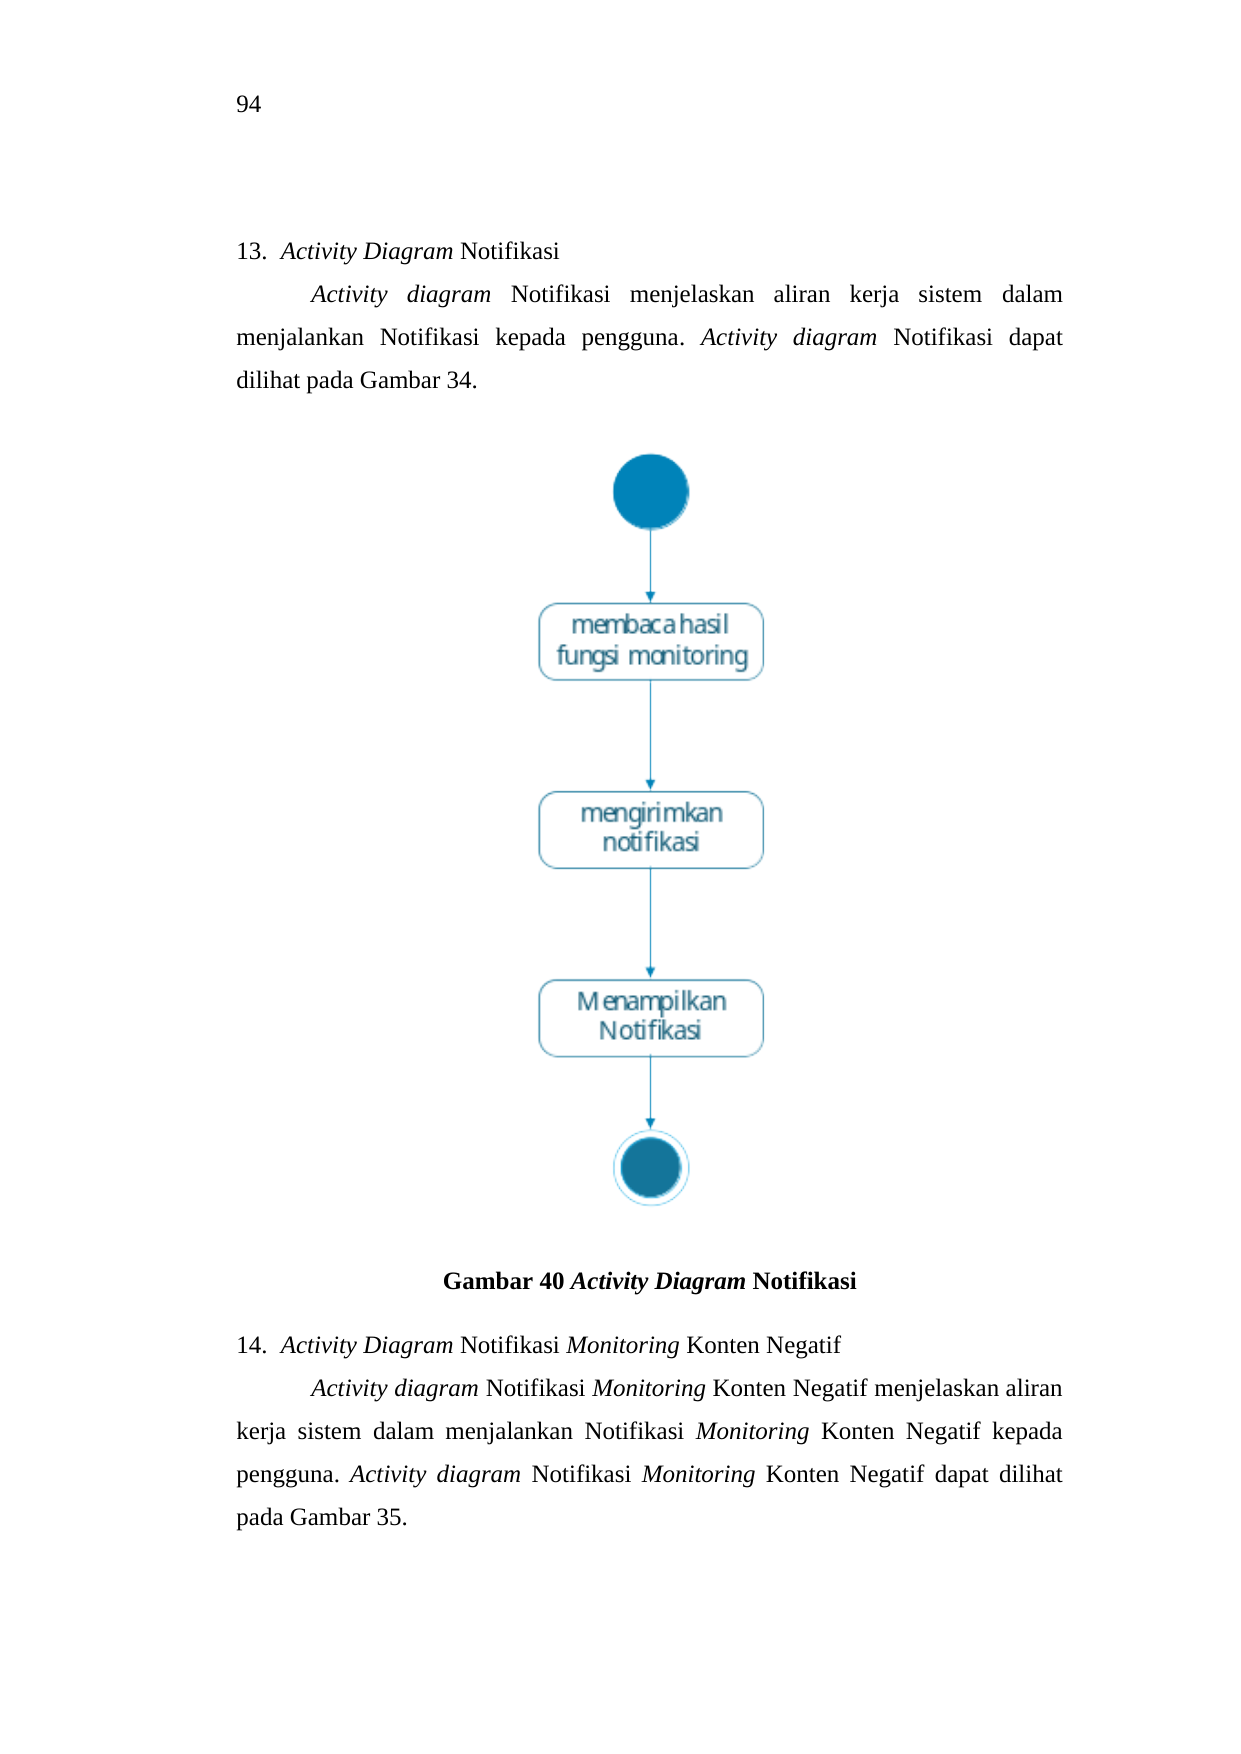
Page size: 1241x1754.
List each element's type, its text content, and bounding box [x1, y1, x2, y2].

text Activity diagram Notifikasi Monitoring Konten Negatif menjelaskan aliran kerja sistem dalam menjalankan Notifikasi Monitoring Konten Negatif kepada pengguna. Activity diagram Notifikasi Monitoring Konten Negatif dapat dilihat pada Gambar 35. [236, 1373, 1063, 1531]
text Activity diagram Notifikasi menjelaskan aliran kerja sistem dalam menjalankan Notifikasi kepada pengguna. Activity diagram Notifikasi dapat dilihat pada Gambar 34. [236, 279, 1063, 394]
list Activity Diagram Notifikasi [236, 236, 1063, 265]
list Activity Diagram Notifikasi Monitoring Konten Negatif [236, 1330, 1063, 1358]
